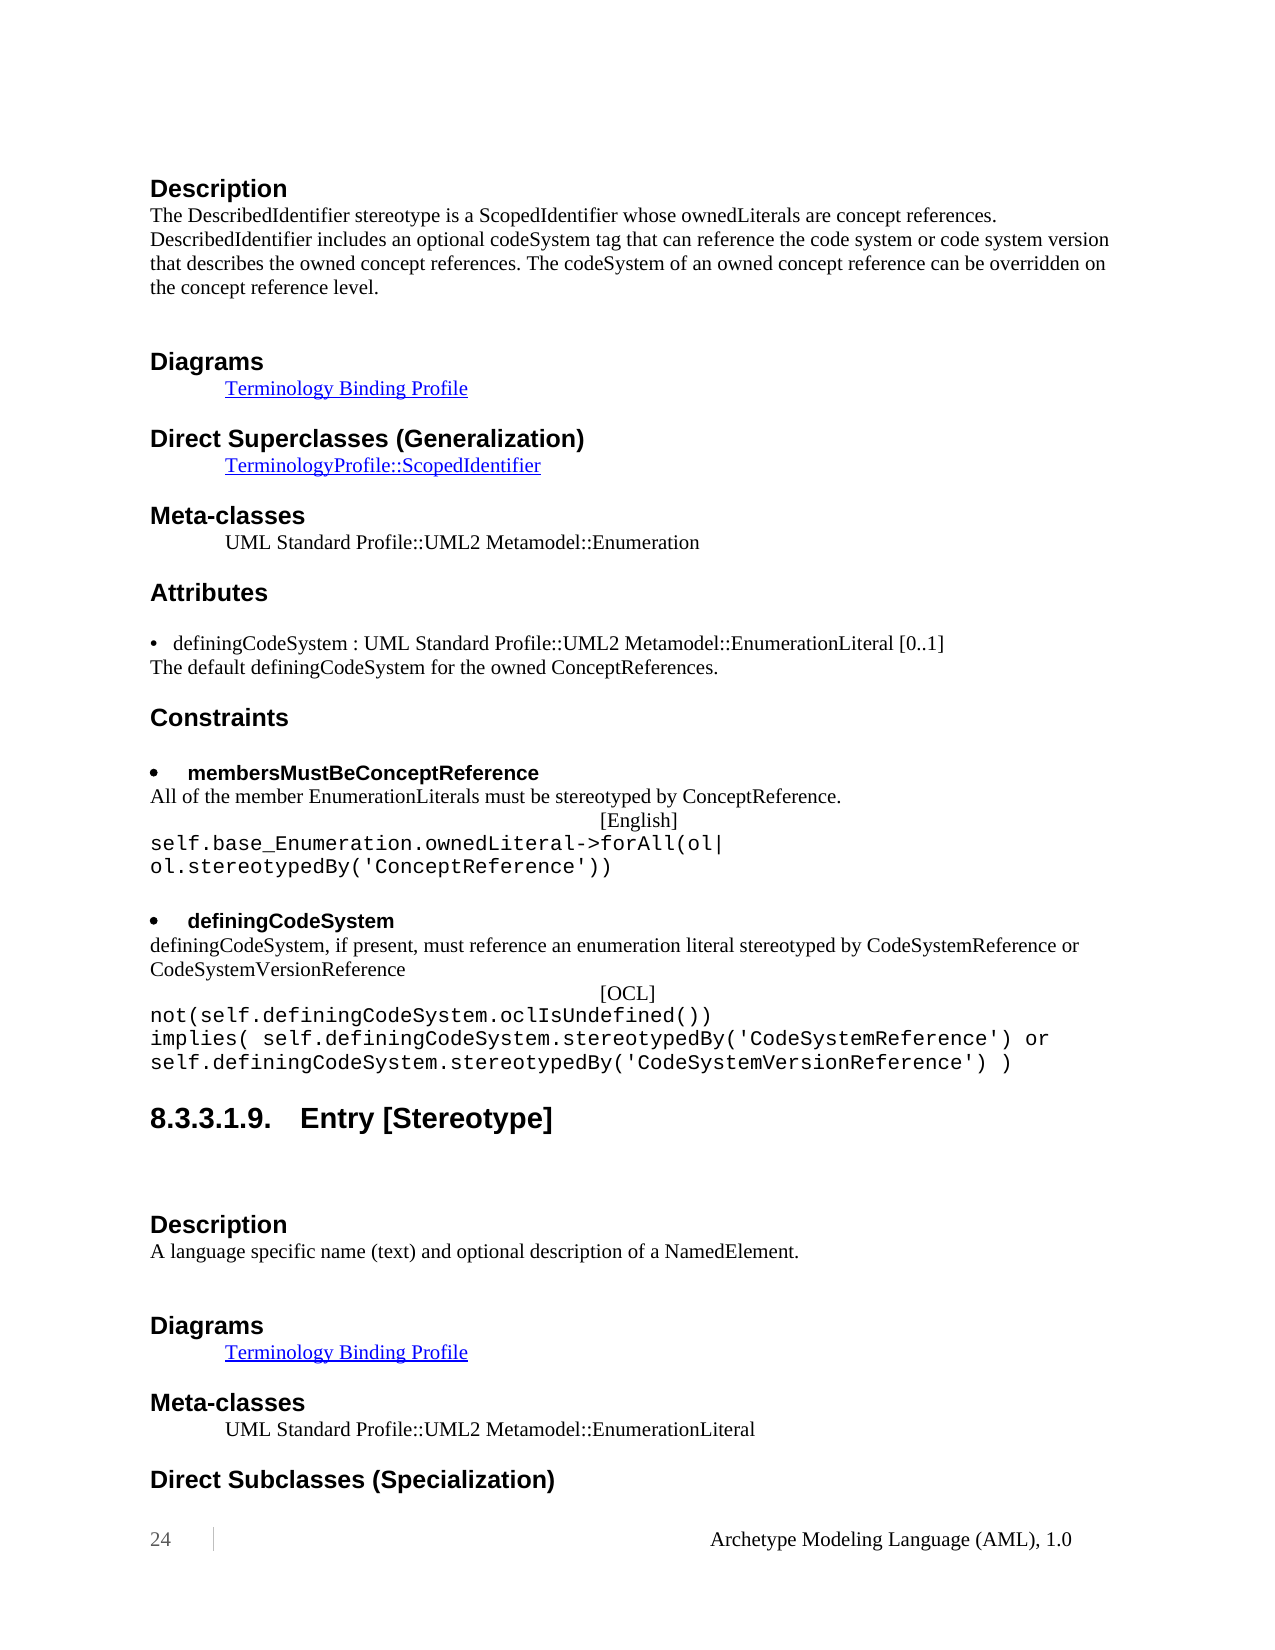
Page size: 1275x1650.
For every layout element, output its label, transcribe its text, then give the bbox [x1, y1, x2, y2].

text not(self.definingCodeSystem.oclIsUndefined()) implies( self.definingCodeSystem.stereotypedBy('CodeSystemReference') or self.definingCodeSystem.stereotypedBy('CodeSystemVersionReference') ) [150, 1005, 1125, 1076]
text • definingCodeSystem : UML Standard Profile::UML2 Metamodel::EnumerationLiteral [0..1] [150, 631, 1125, 655]
text All of the member EnumerationLiterals must be stereotyped by ConceptReference. [150, 784, 1125, 808]
list definingCodeSystem [150, 908, 1125, 933]
text Attributes [150, 578, 1125, 607]
text The DescribedIdentifier stereotype is a ScopedIdentifier whose ownedLiterals are concept references. DescribedIdentifier includes an optional codeSystem tag that can reference the code system or code system version that describes the owned concept references. The codeSystem of an owned concept reference can be overridden on the concept reference level. [150, 203, 1125, 299]
text A language specific name (text) and optional description of a NamedElement. [150, 1239, 1125, 1263]
text [OCL] [525, 981, 1125, 1005]
text Terminology Binding Profile [225, 376, 1125, 400]
text UML Standard Profile::UML2 Metamodel::EnumerationLiteral [150, 1416, 1125, 1441]
subtitle Entry [Stereotype] [150, 1101, 1125, 1135]
text Diagrams [150, 1311, 1125, 1339]
text definingCodeSystem, if present, must reference an enumeration literal stereotyped by CodeSystemReference or CodeSystemVersionReference [150, 933, 1125, 981]
text UML Standard Profile::UML2 Metamodel::Enumeration [150, 530, 1125, 554]
list membersMustBeConceptReference [150, 760, 1125, 784]
text TerminologyProfile::ScopedIdentifier [150, 453, 1125, 477]
text The default definingCodeSystem for the owned ConceptReferences. [150, 655, 1125, 679]
text Meta-classes [150, 501, 1125, 530]
text Terminology Binding Profile [225, 1339, 1125, 1364]
text Description [150, 174, 1125, 203]
text self.base_Enumeration.ownedLiteral->forAll(ol|ol.stereotypedBy('ConceptReference')) [150, 832, 1125, 880]
text Diagrams [150, 347, 1125, 376]
text Constraints [150, 703, 1125, 732]
text Description [150, 1210, 1125, 1239]
text [English] [525, 808, 1125, 832]
text Direct Subclasses (Specialization) [150, 1464, 1125, 1493]
text Direct Superclasses (Generalization) [150, 424, 1125, 453]
text Meta-classes [150, 1388, 1125, 1416]
